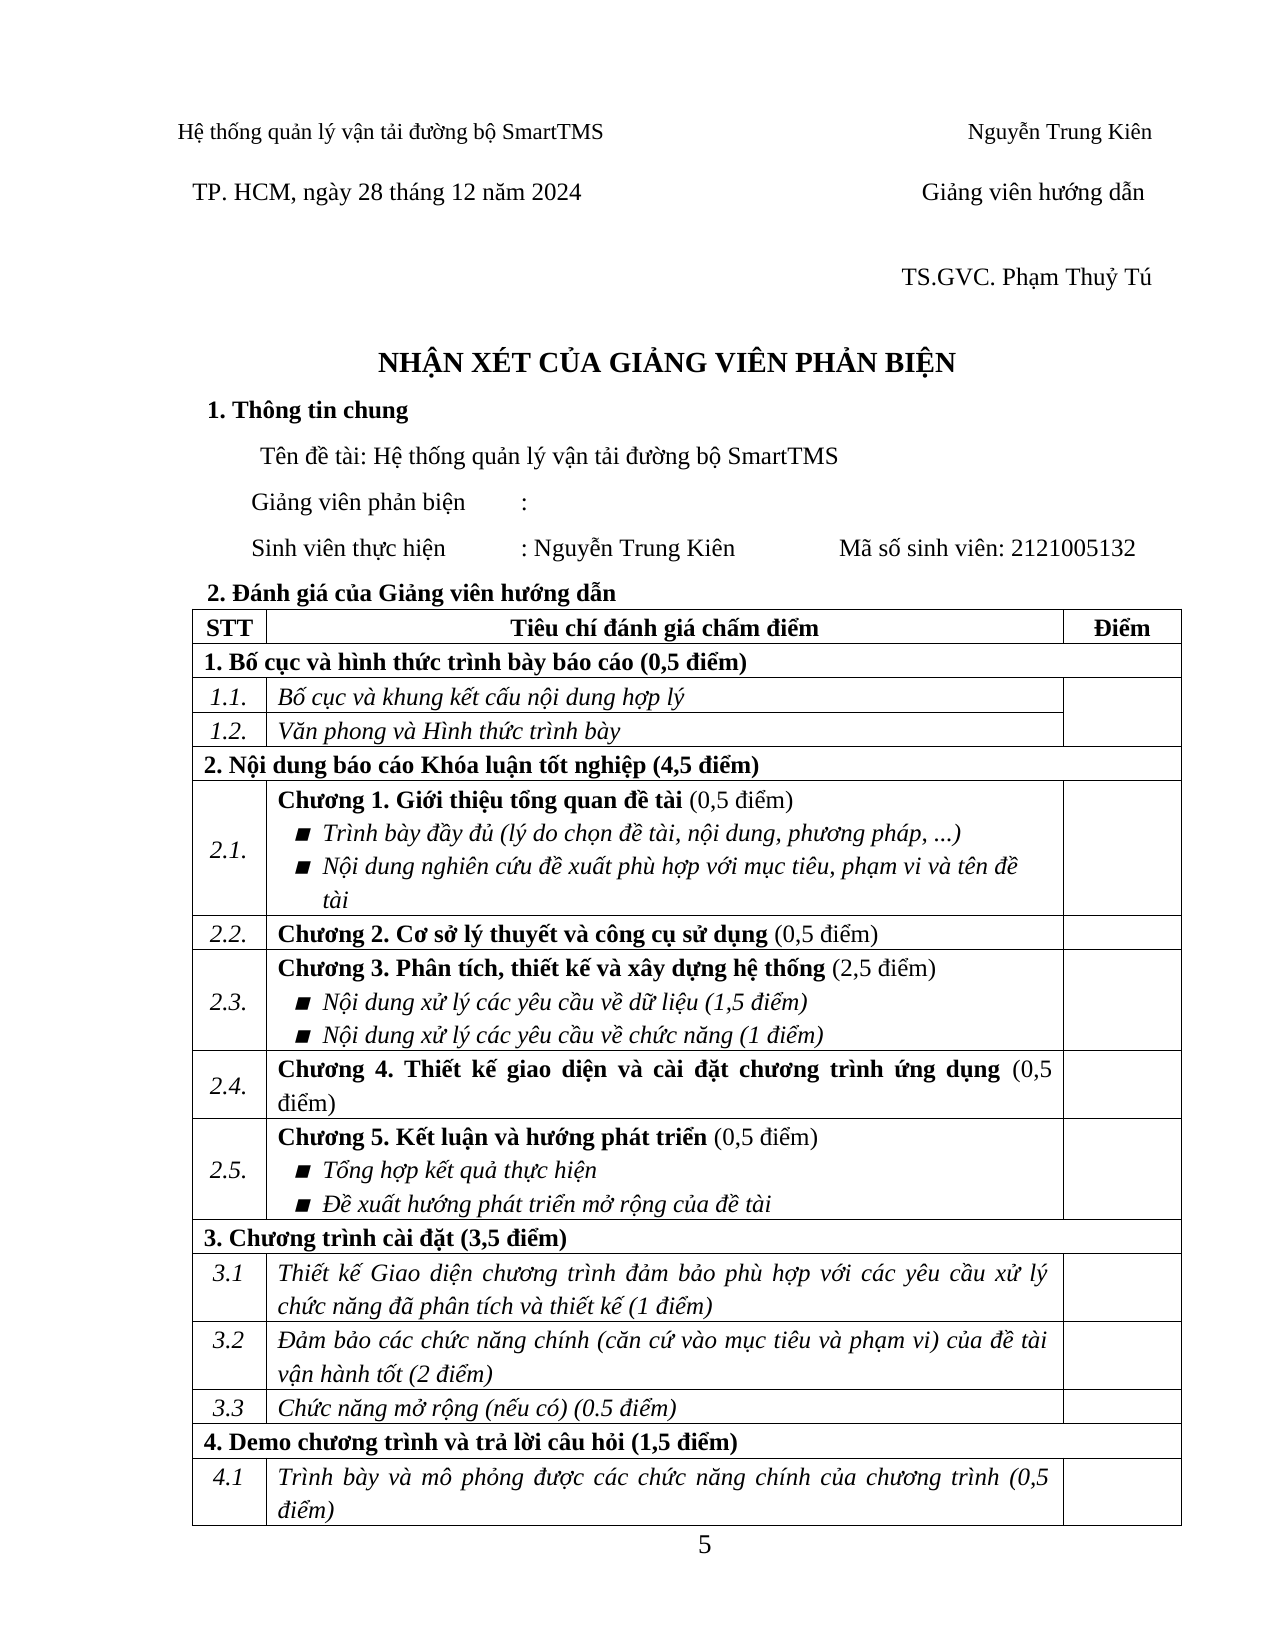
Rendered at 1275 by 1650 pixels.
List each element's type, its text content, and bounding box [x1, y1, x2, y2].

table_cell [1064, 1051, 1181, 1118]
text NHẬN XÉT CỦA GIẢNG VIÊN PHẢN BIỆN [177, 346, 1157, 379]
table_cell Trình bày và mô phỏng được các chức năng chính của chương trình (0,5 điểm) [267, 1459, 1063, 1525]
table_cell 3.2 [193, 1322, 266, 1389]
table_cell 2.5. [193, 1119, 266, 1219]
table_cell 2. Nội dung báo cáo Khóa luận tốt nghiệp (4,5 điểm) [193, 747, 1181, 780]
table_header Tiêu chí đánh giá chấm điểm [267, 610, 1063, 643]
table_cell 2.1. [193, 781, 266, 915]
table_cell [1064, 916, 1181, 949]
text TP. HCM, ngày 28 tháng 12 năm 2024 Giảng viên hướng dẫn [177, 177, 1157, 206]
table_cell 1. Bố cục và hình thức trình bày báo cáo (0,5 điểm) [193, 644, 1181, 677]
table_cell 2.3. [193, 950, 266, 1050]
table_cell 2.2. [193, 916, 266, 949]
table_cell [1064, 1390, 1181, 1423]
text 2. Đánh giá của Giảng viên hướng dẫn [192, 575, 1157, 608]
table_cell Đảm bảo các chức năng chính (căn cứ vào mục tiêu và phạm vi) của đề tài vận hành tốt (2 điểm) [267, 1322, 1063, 1389]
table_cell 2.4. [193, 1051, 266, 1118]
table_cell Chương 1. Giới thiệu tổng quan đề tài (0,5 điểm) Trình bày đầy đủ (lý do chọn đề tài, nội dung, phương pháp, ...) Nội dung nghiên cứu đề xuất phù hợp với mục tiêu, phạm vi và tên đề tài [267, 781, 1063, 915]
table_cell 4.1 [193, 1459, 266, 1525]
table_cell 1.1. [193, 678, 266, 712]
table_cell [1064, 1322, 1181, 1389]
table_cell 3. Chương trình cài đặt (3,5 điểm) [193, 1220, 1181, 1253]
table_cell Bố cục và khung kết cấu nội dung hợp lý [267, 678, 1063, 712]
table_cell 4. Demo chương trình và trả lời câu hỏi (1,5 điểm) [193, 1424, 1181, 1457]
table_cell [1064, 1254, 1181, 1321]
text Sinh viên thực hiện : Nguyễn Trung Kiên Mã số sinh viên: 2121005132 [192, 529, 1157, 563]
text TS.GVC. Phạm Thuỷ Tú [839, 262, 1157, 290]
text 1. Thông tin chung [177, 392, 1157, 425]
table_cell [1064, 1119, 1181, 1219]
table_cell Chương 2. Cơ sở lý thuyết và công cụ sử dụng (0,5 điểm) [267, 916, 1063, 949]
text Giảng viên phản biện : [192, 483, 1157, 517]
table_cell [1064, 781, 1181, 915]
table_cell 1.2. [193, 713, 266, 746]
table_cell [1064, 950, 1181, 1050]
table_header STT [193, 610, 266, 643]
table_cell Thiết kế Giao diện chương trình đảm bảo phù hợp với các yêu cầu xử lý chức năng đã phân tích và thiết kế (1 điểm) [267, 1254, 1063, 1321]
table_cell Chương 4. Thiết kế giao diện và cài đặt chương trình ứng dụng (0,5 điểm) [267, 1051, 1063, 1118]
table_header Điểm [1064, 610, 1181, 643]
table_cell 3.3 [193, 1390, 266, 1423]
table_cell Văn phong và Hình thức trình bày [267, 713, 1063, 746]
table_cell Chương 3. Phân tích, thiết kế và xây dựng hệ thống (2,5 điểm) Nội dung xử lý các yêu cầu về dữ liệu (1,5 điểm) Nội dung xử lý các yêu cầu về chức năng (1 điểm) [267, 950, 1063, 1050]
table_cell Chức năng mở rộng (nếu có) (0.5 điểm) [267, 1390, 1063, 1423]
table_cell 3.1 [193, 1254, 266, 1321]
table_cell [1064, 678, 1181, 746]
table_cell Chương 5. Kết luận và hướng phát triển (0,5 điểm) Tổng hợp kết quả thực hiện Đề xuất hướng phát triển mở rộng của đề tài [267, 1119, 1063, 1219]
table_cell [1064, 1459, 1181, 1525]
text Tên đề tài: Hệ thống quản lý vận tải đường bộ SmartTMS [207, 438, 1157, 471]
